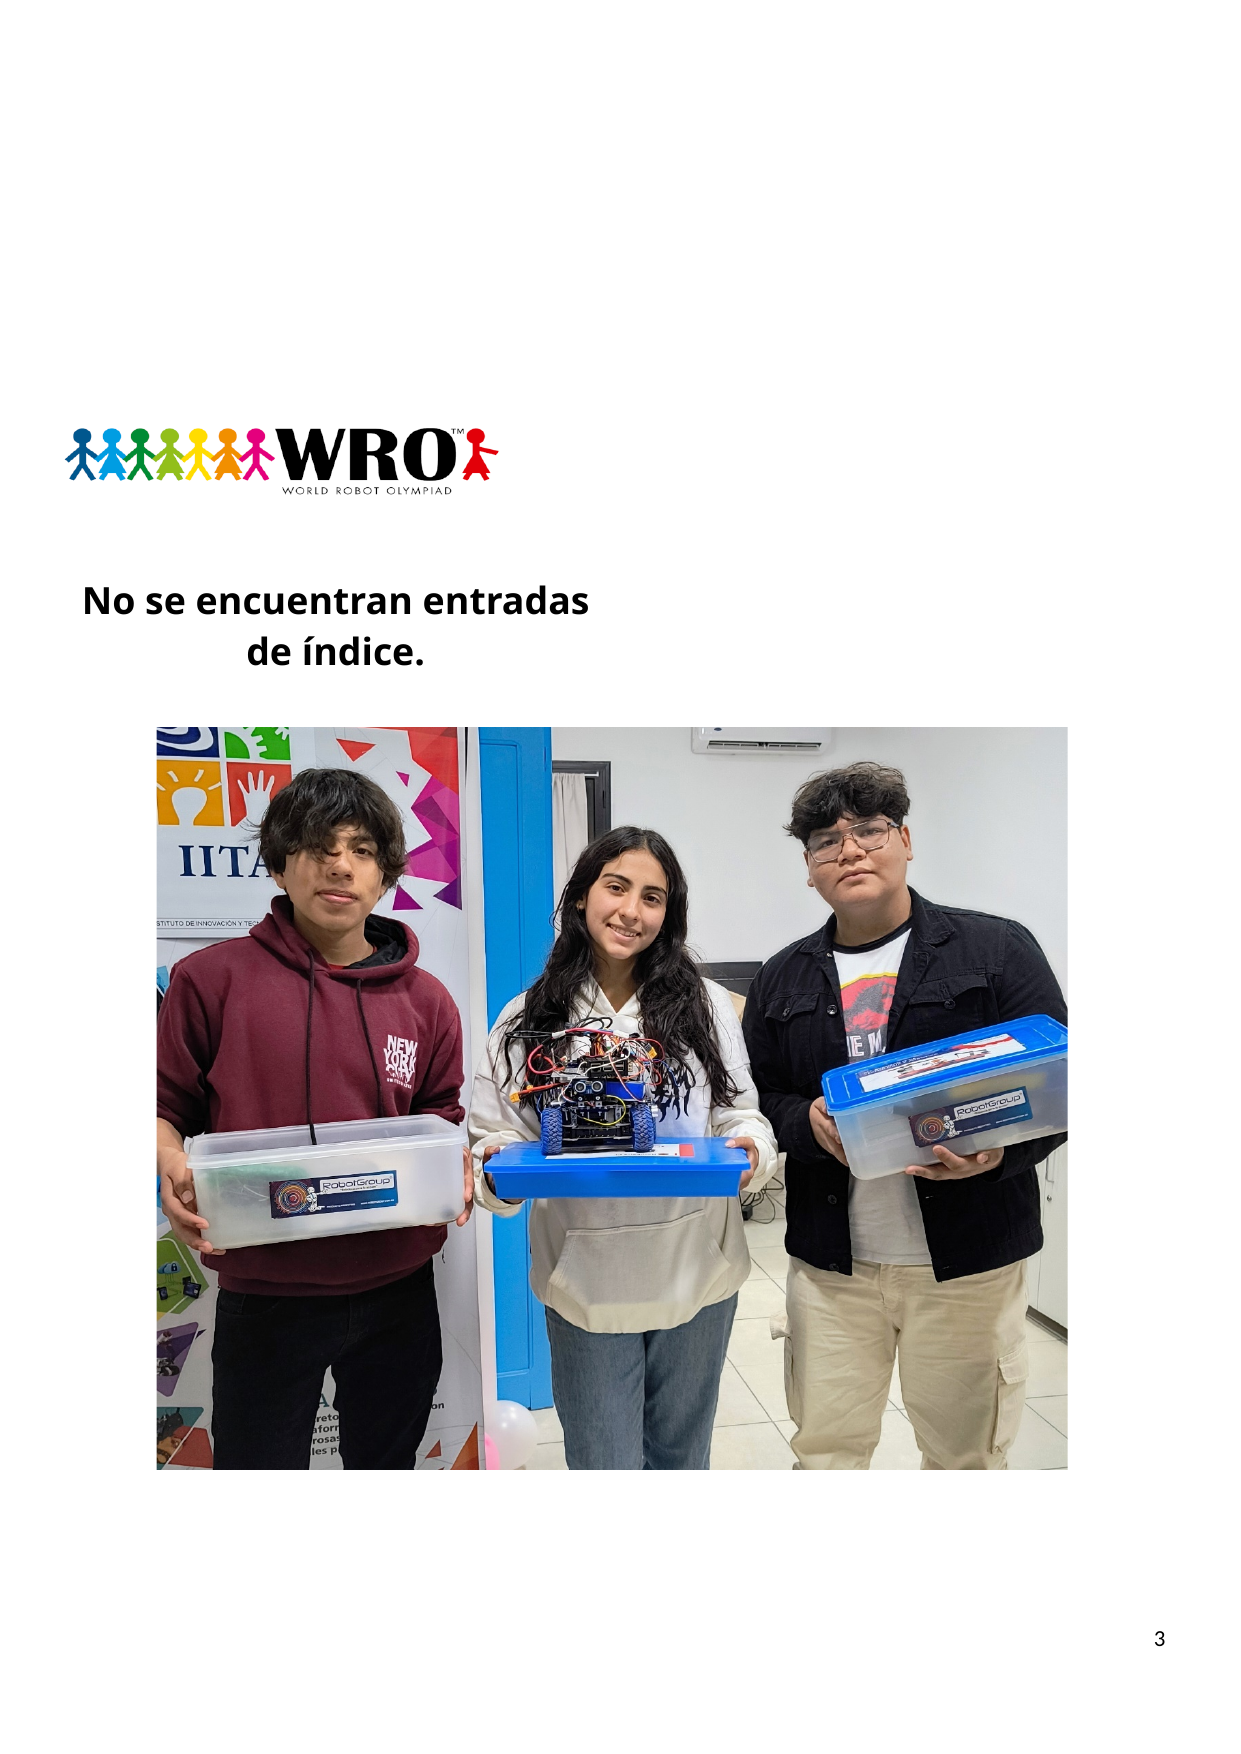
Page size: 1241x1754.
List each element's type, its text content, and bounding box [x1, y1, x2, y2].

picture [156, 727, 1068, 1470]
text No se encuentran entradas de índice. [59, 574, 612, 677]
picture [59, 399, 504, 518]
